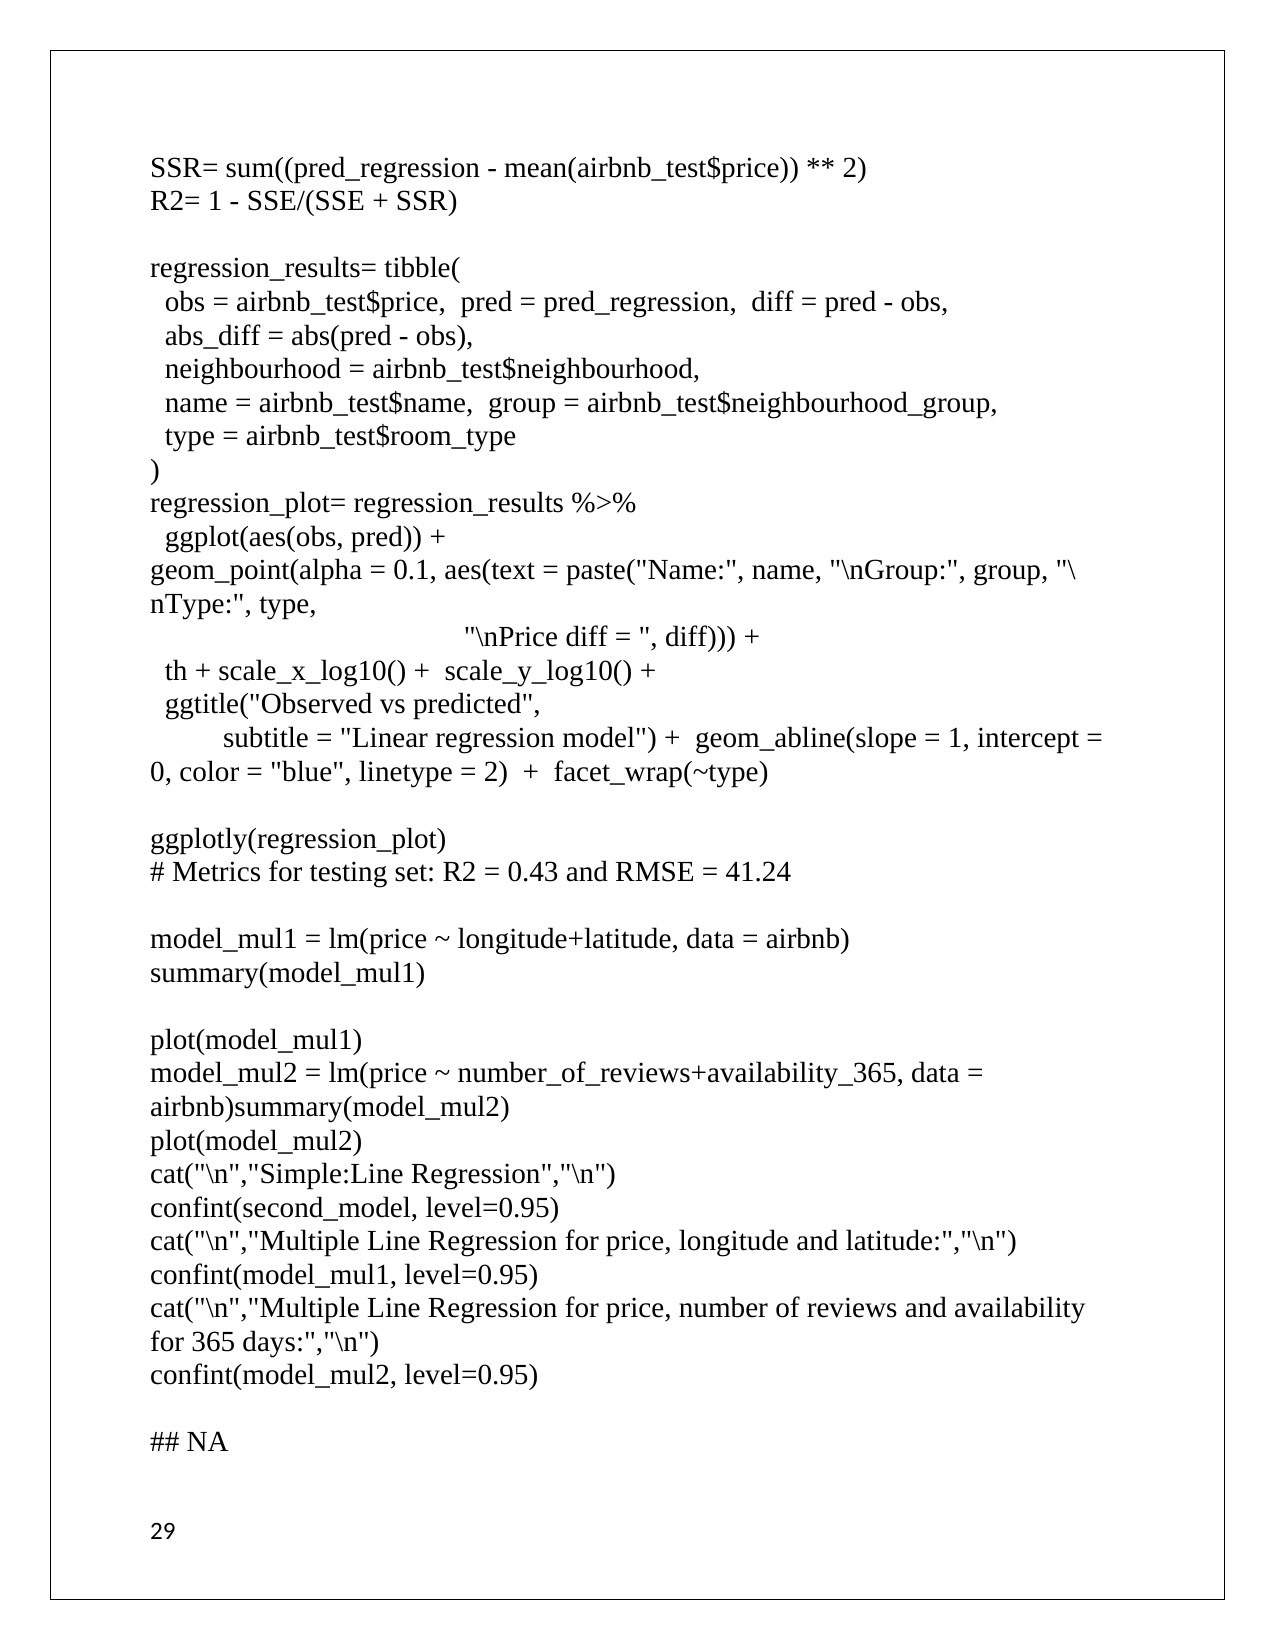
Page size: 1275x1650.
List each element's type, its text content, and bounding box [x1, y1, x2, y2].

text R2= 1 - SSE/(SSE + SSR) [150, 183, 1125, 217]
text obs = airbnb_test$price, pred = pred_regression, diff = pred - obs, [150, 284, 1125, 318]
text abs_diff = abs(pred - obs), [150, 318, 1125, 351]
text confint(second_model, level=0.95) [150, 1190, 1125, 1223]
text plot(model_mul1) [150, 1022, 1125, 1056]
text name = airbnb_test$name, group = airbnb_test$neighbourhood_group, [150, 385, 1125, 418]
text neighbourhood = airbnb_test$neighbourhood, [150, 351, 1125, 385]
text "\nPrice diff = ", diff))) + [150, 619, 1125, 653]
text confint(model_mul2, level=0.95) [150, 1357, 1125, 1391]
text ) [150, 452, 1125, 485]
text cat("\n","Multiple Line Regression for price, longitude and latitude:","\n") [150, 1223, 1125, 1257]
text regression_plot= regression_results %>% [150, 485, 1125, 519]
text type = airbnb_test$room_type [150, 418, 1125, 452]
text ggtitle("Observed vs predicted", [150, 687, 1125, 720]
text regression_results= tibble( [150, 251, 1125, 284]
text geom_point(alpha = 0.1, aes(text = paste("Name:", name, "\nGroup:", group, "\nType:", type, [150, 552, 1125, 619]
text model_mul2 = lm(price ~ number_of_reviews+availability_365, data = airbnb)summary(model_mul2) [150, 1056, 1125, 1123]
text plot(model_mul2) [150, 1123, 1125, 1156]
text ggplot(aes(obs, pred)) + [150, 519, 1125, 552]
text th + scale_x_log10() + scale_y_log10() + [150, 653, 1125, 687]
text summary(model_mul1) [150, 955, 1125, 988]
text # Metrics for testing set: R2 = 0.43 and RMSE = 41.24 [150, 854, 1125, 888]
text cat("\n","Multiple Line Regression for price, number of reviews and availability for 365 days:","\n") [150, 1290, 1125, 1357]
text confint(model_mul1, level=0.95) [150, 1257, 1125, 1290]
text subtitle = "Linear regression model") + geom_abline(slope = 1, intercept = 0, color = "blue", linetype = 2) + facet_wrap(~type) [150, 720, 1125, 787]
text ## NA [150, 1424, 1125, 1458]
text model_mul1 = lm(price ~ longitude+latitude, data = airbnb) [150, 921, 1125, 955]
text ggplotly(regression_plot) [150, 821, 1125, 854]
text cat("\n","Simple:Line Regression","\n") [150, 1156, 1125, 1190]
text SSR= sum((pred_regression - mean(airbnb_test$price)) ** 2) [150, 150, 1125, 183]
